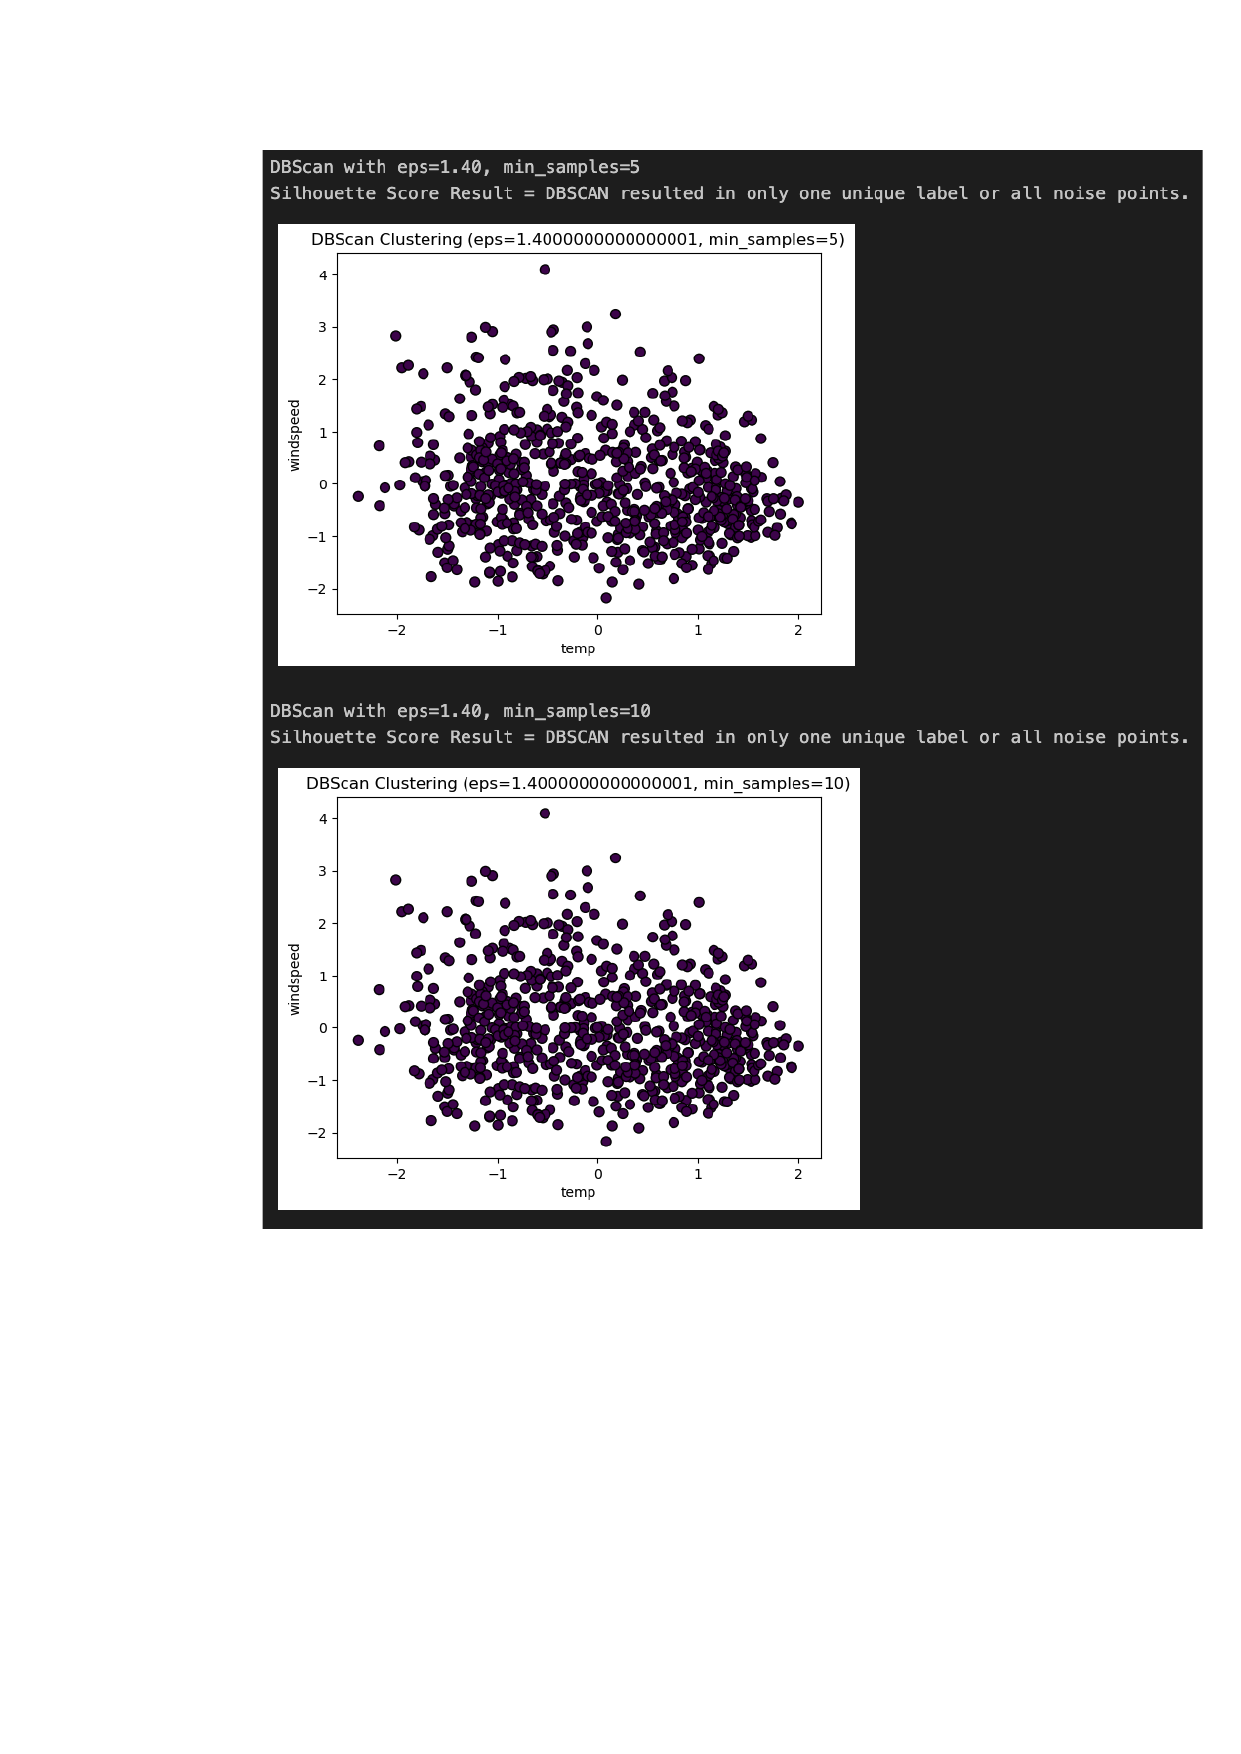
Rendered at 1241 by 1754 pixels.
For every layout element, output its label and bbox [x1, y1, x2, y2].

picture [262, 150, 1203, 1229]
